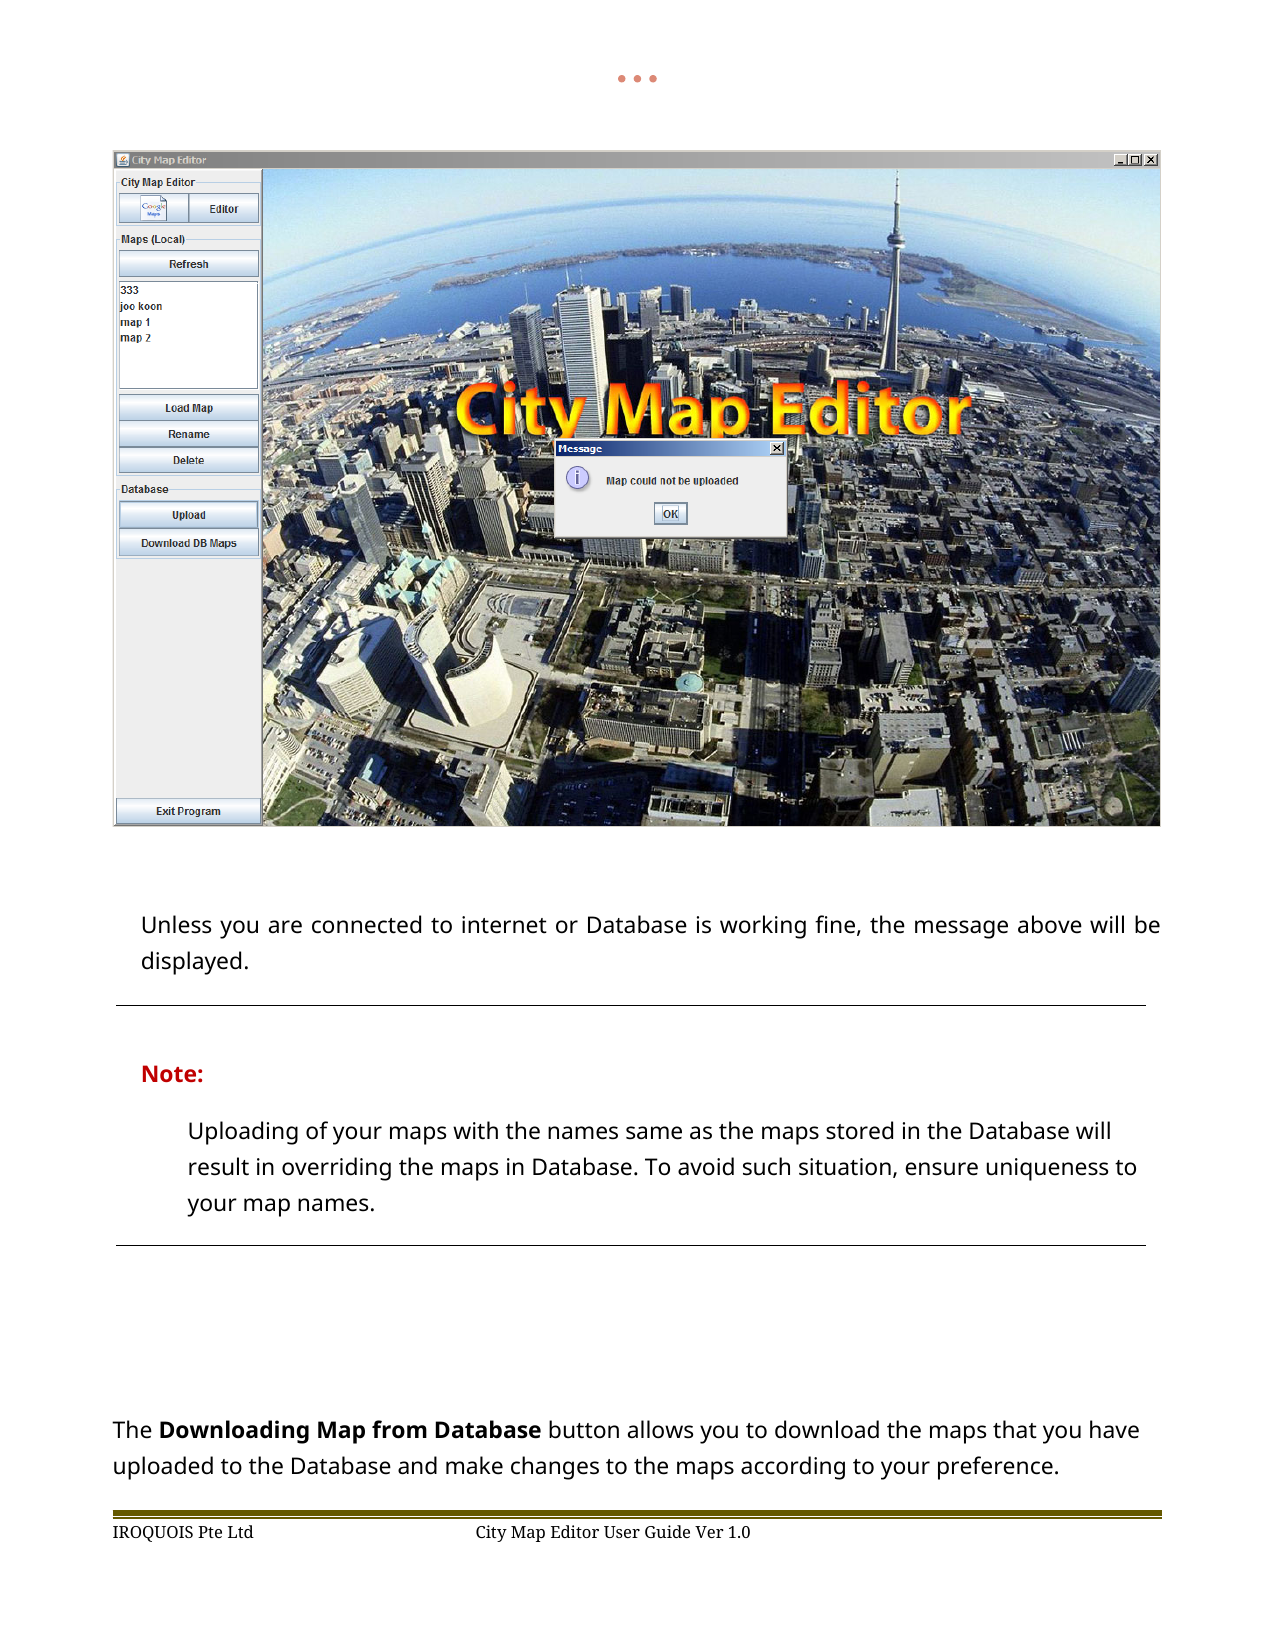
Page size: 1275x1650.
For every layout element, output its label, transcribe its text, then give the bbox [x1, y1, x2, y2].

text The Downloading Map from Database button allows you to download the maps that you have uploaded to the Database and make changes to the maps according to your preference. [112, 1414, 1162, 1481]
picture [112, 150, 1161, 827]
text Note: [112, 1058, 1162, 1089]
text Unless you are connected to internet or Database is working fine, the message above will be displayed. [141, 909, 1162, 976]
text Uploading of your maps with the names same as the maps stored in the Database will result in overriding the maps in Database. To avoid such situation, ensure uniqueness to your map names. [187, 1115, 1162, 1218]
